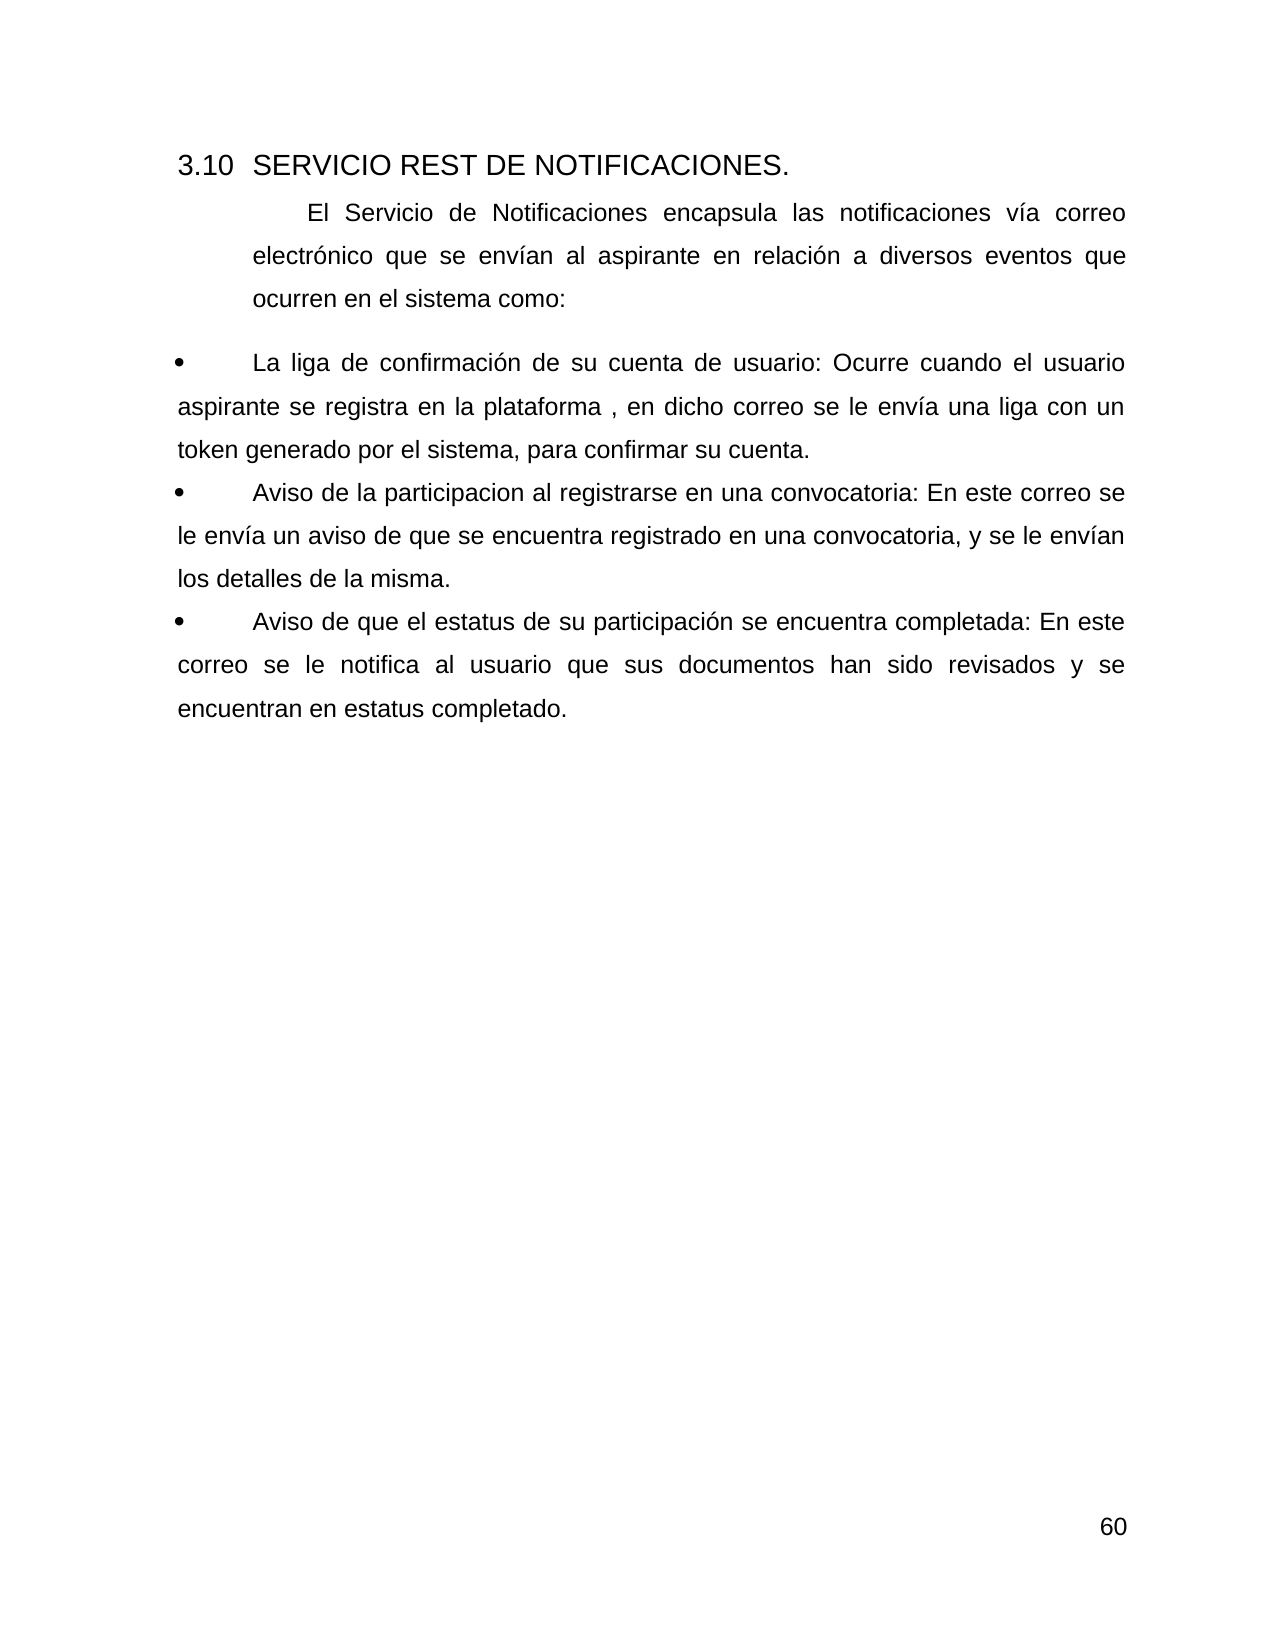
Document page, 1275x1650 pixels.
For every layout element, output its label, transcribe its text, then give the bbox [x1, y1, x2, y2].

subtitle SERVICIO REST DE NOTIFICACIONES. [177, 148, 1127, 181]
list Aviso de que el estatus de su participación se encuentra completada: En este correo se le notifica al usuario que sus documentos han sido revisados y se encuentran en estatus completado. [175, 607, 1127, 722]
text El Servicio de Notificaciones encapsula las notificaciones vía correo electrónico que se envían al aspirante en relación a diversos eventos que ocurren en el sistema como: [252, 198, 1127, 313]
list Aviso de la participacion al registrarse en una convocatoria: En este correo se le envía un aviso de que se encuentra registrado en una convocatoria, y se le envían los detalles de la misma. [175, 478, 1127, 593]
list La liga de confirmación de su cuenta de usuario: Ocurre cuando el usuario aspirante se registra en la plataforma , en dicho correo se le envía una liga con un token generado por el sistema, para confirmar su cuenta. [175, 348, 1127, 463]
